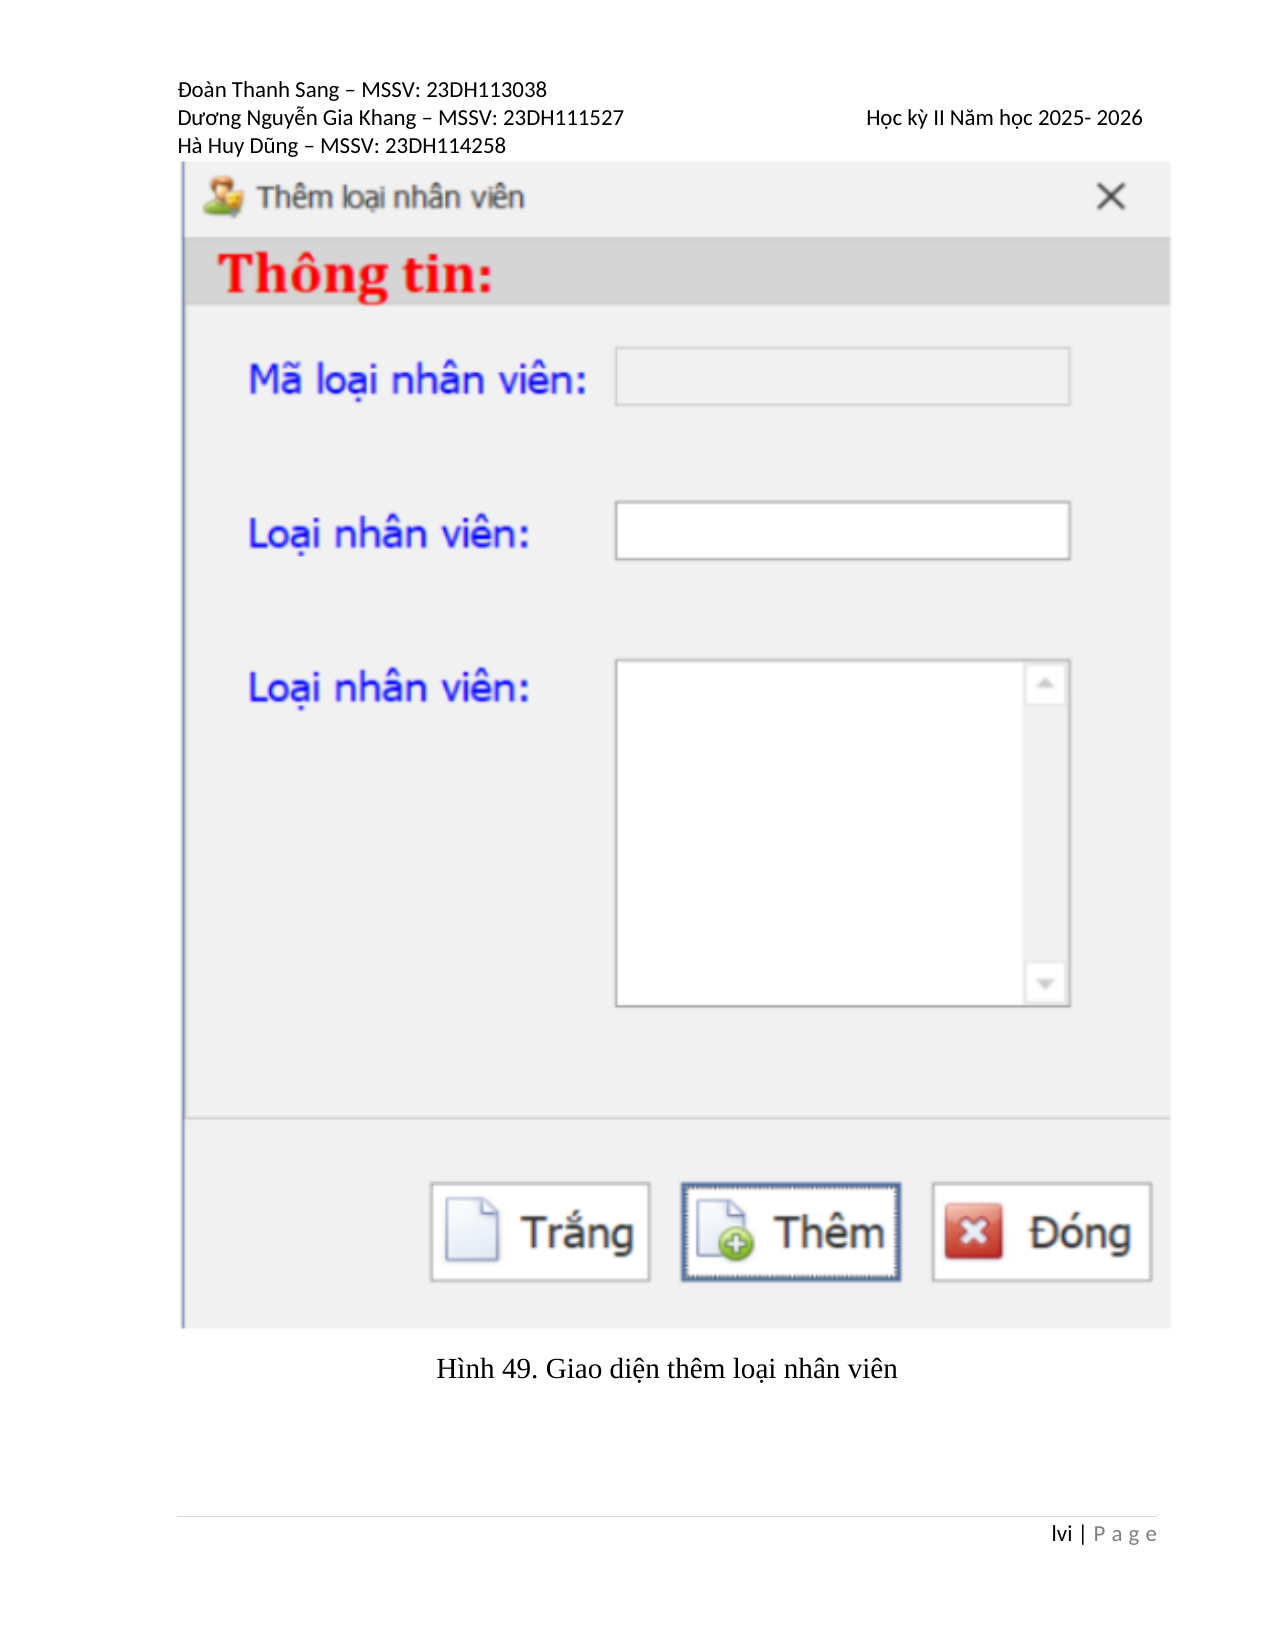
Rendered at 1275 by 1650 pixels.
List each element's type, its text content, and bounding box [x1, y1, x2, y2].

text Hình 49. Giao diện thêm loại nhân viên [177, 1351, 1157, 1385]
picture [177, 159, 1182, 1333]
